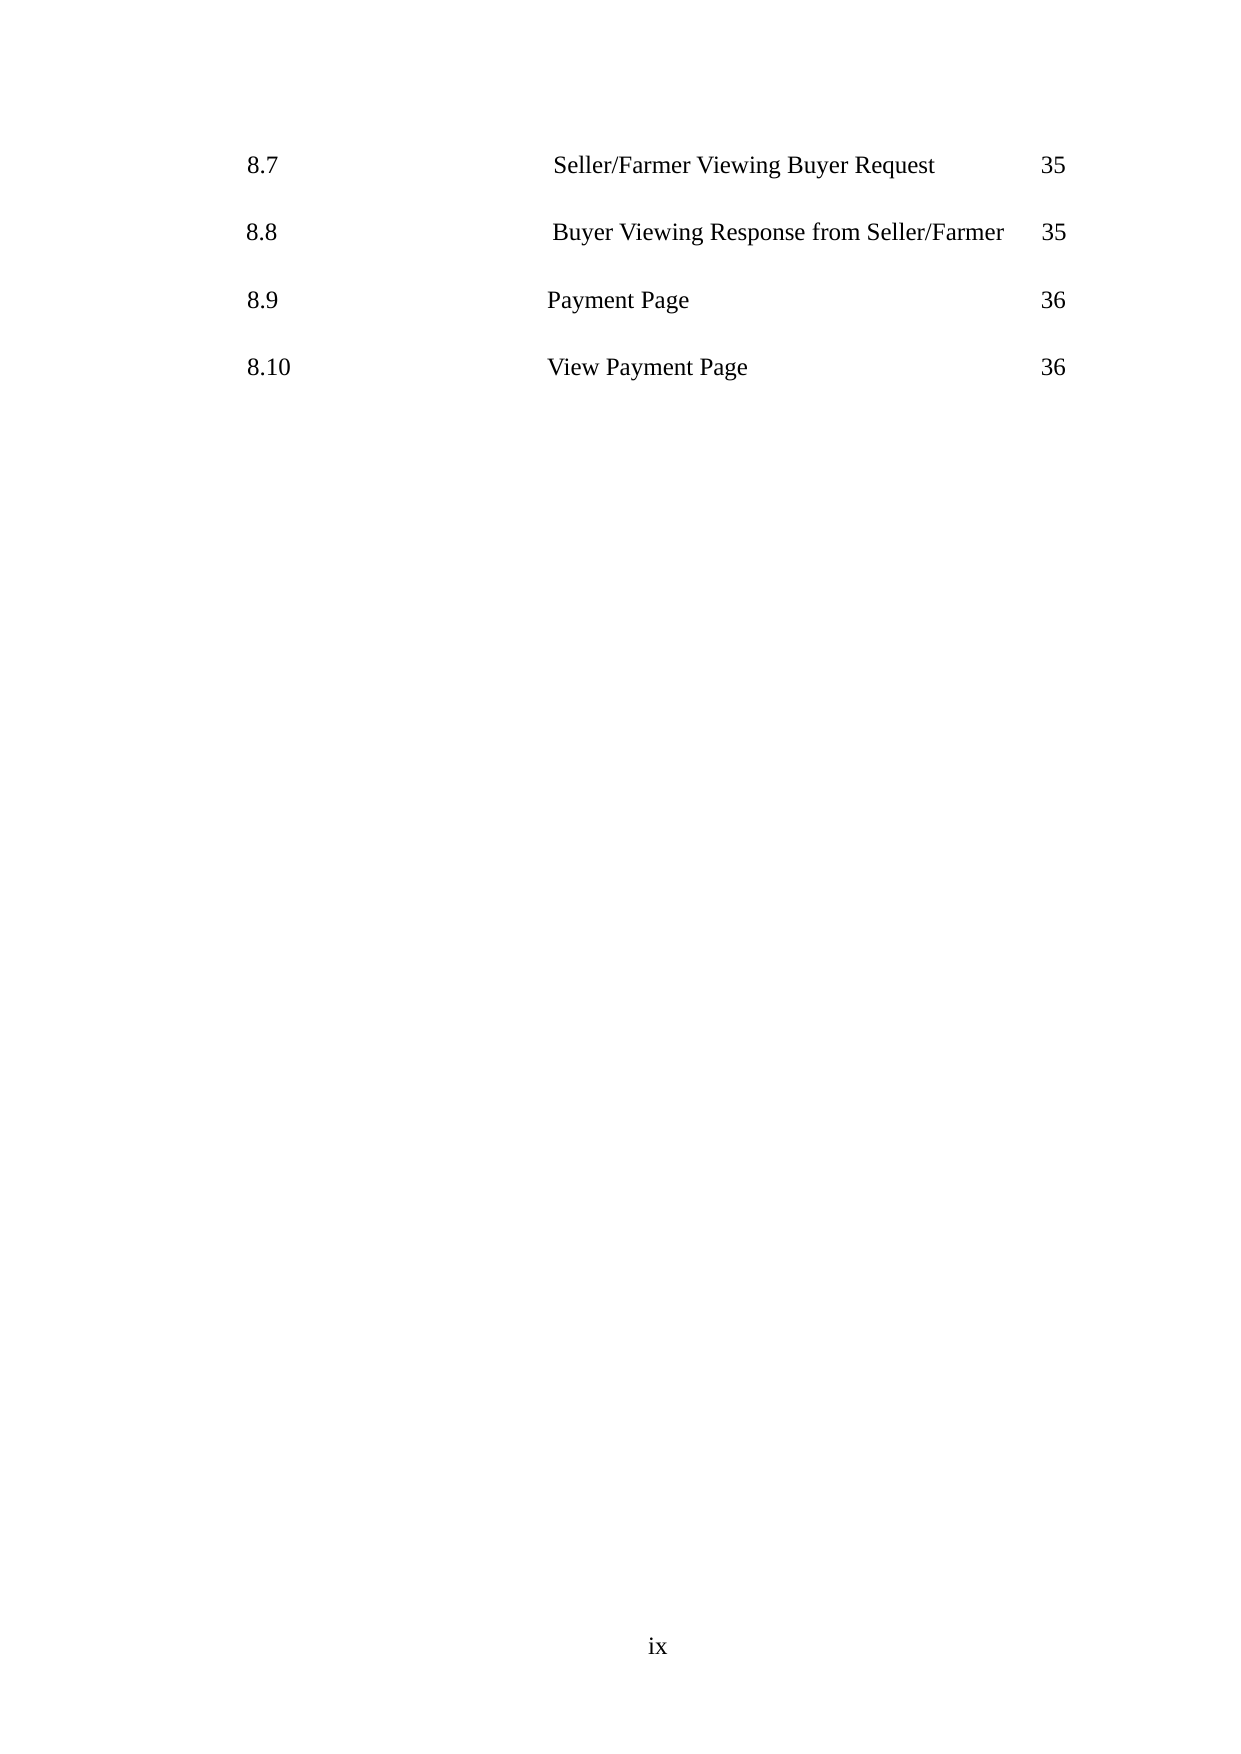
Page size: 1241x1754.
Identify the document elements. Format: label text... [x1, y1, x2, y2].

text 8.10 View Payment Page 36 [225, 352, 1087, 381]
text 8.9 Payment Page 36 [225, 285, 1087, 313]
text 8.8 Buyer Viewing Response from Seller/Farmer 35 [225, 217, 1087, 246]
text 8.7 Seller/Farmer Viewing Buyer Request 35 [225, 150, 1087, 179]
